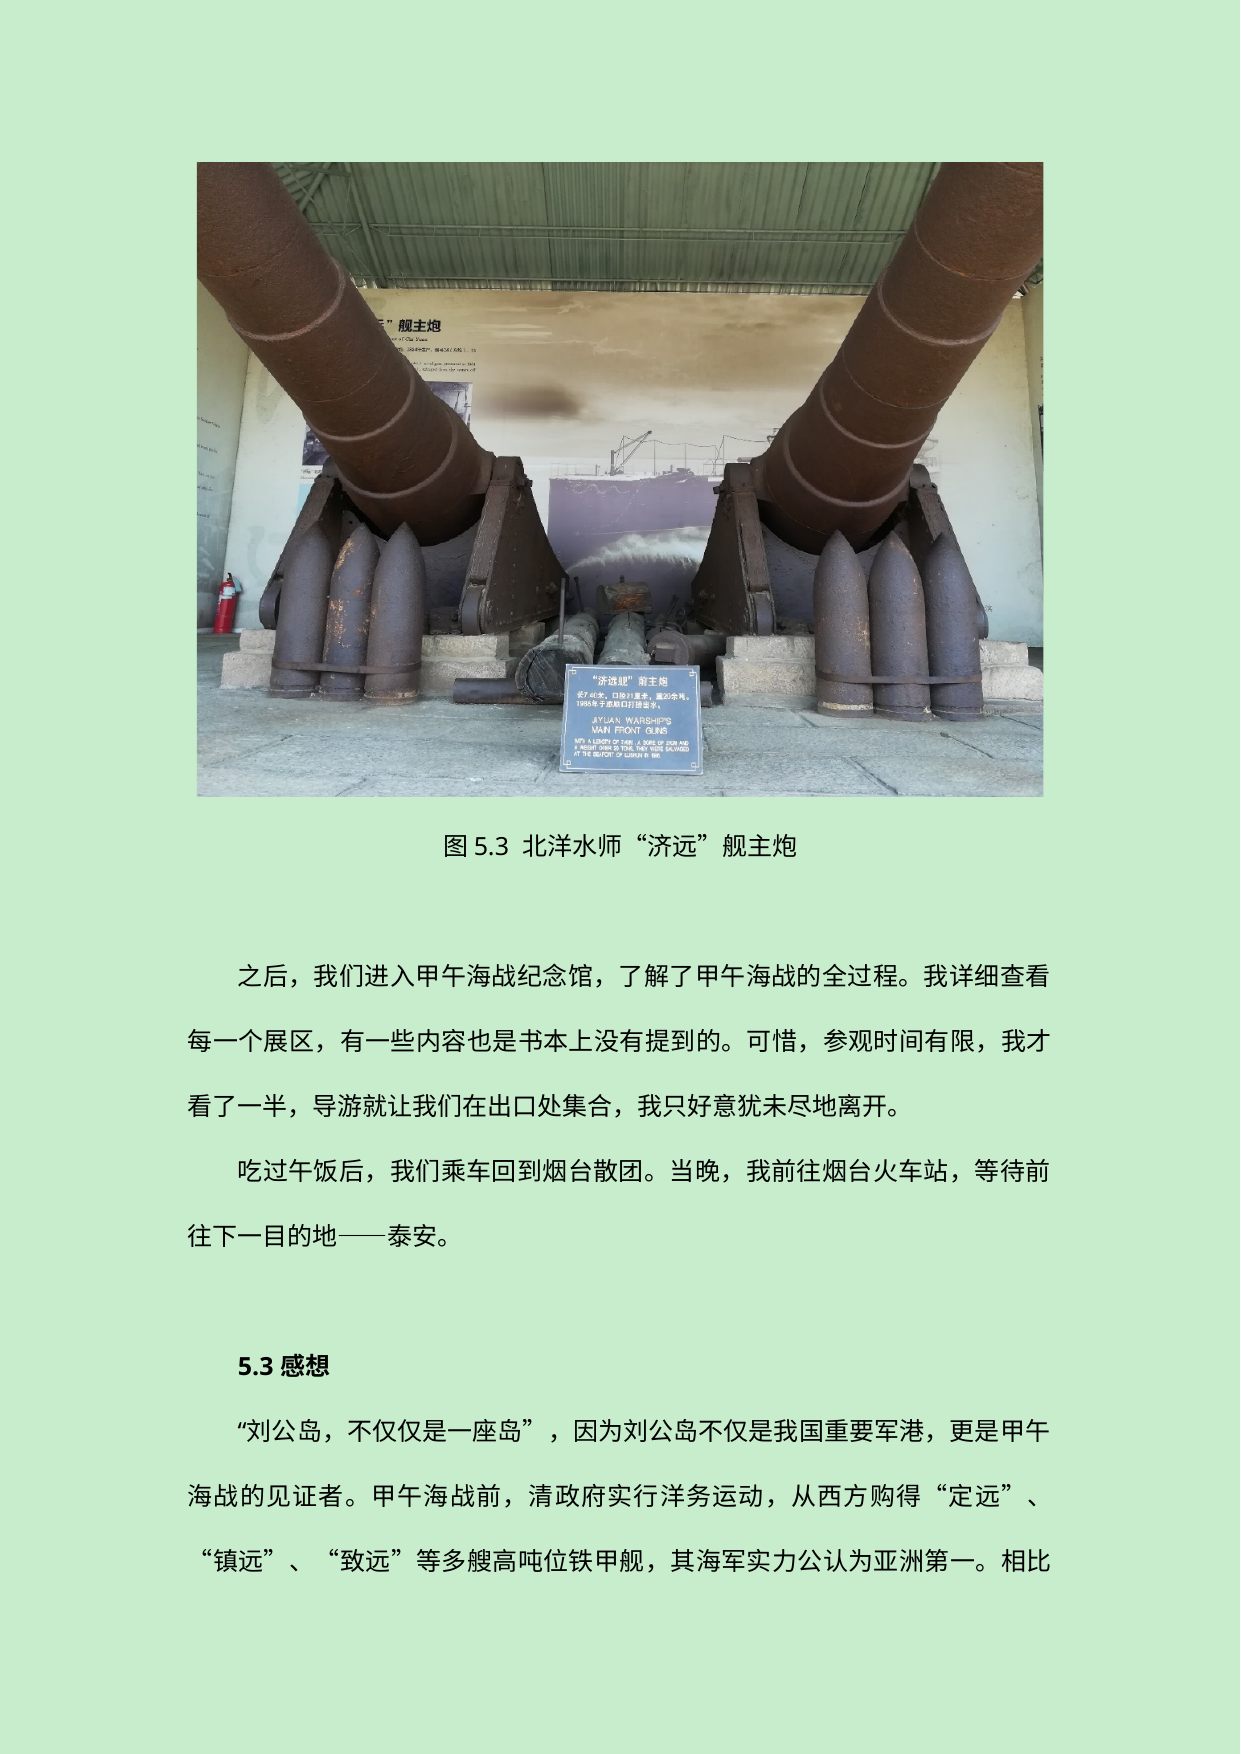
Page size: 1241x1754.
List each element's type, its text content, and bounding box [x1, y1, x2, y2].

picture [196, 162, 1044, 797]
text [187, 1397, 1053, 1592]
text 之后，我们进入甲午海战纪念馆，了解了甲午海战的全过程。我详细查看每一个展区，有一些内容也是书本上没有提到的。可惜，参观时间有限，我才看了一半，导游就让我们在出口处集合，我只好意犹未尽地离开。 [187, 942, 1053, 1137]
text 5.3 感想 [187, 1332, 1053, 1397]
text 吃过午饭后，我们乘车回到烟台散团。当晚，我前往烟台火车站，等待前往下一目的地——泰安。 [187, 1137, 1053, 1267]
text 图5.3 北洋水师“济远”舰主炮 [187, 812, 1053, 877]
